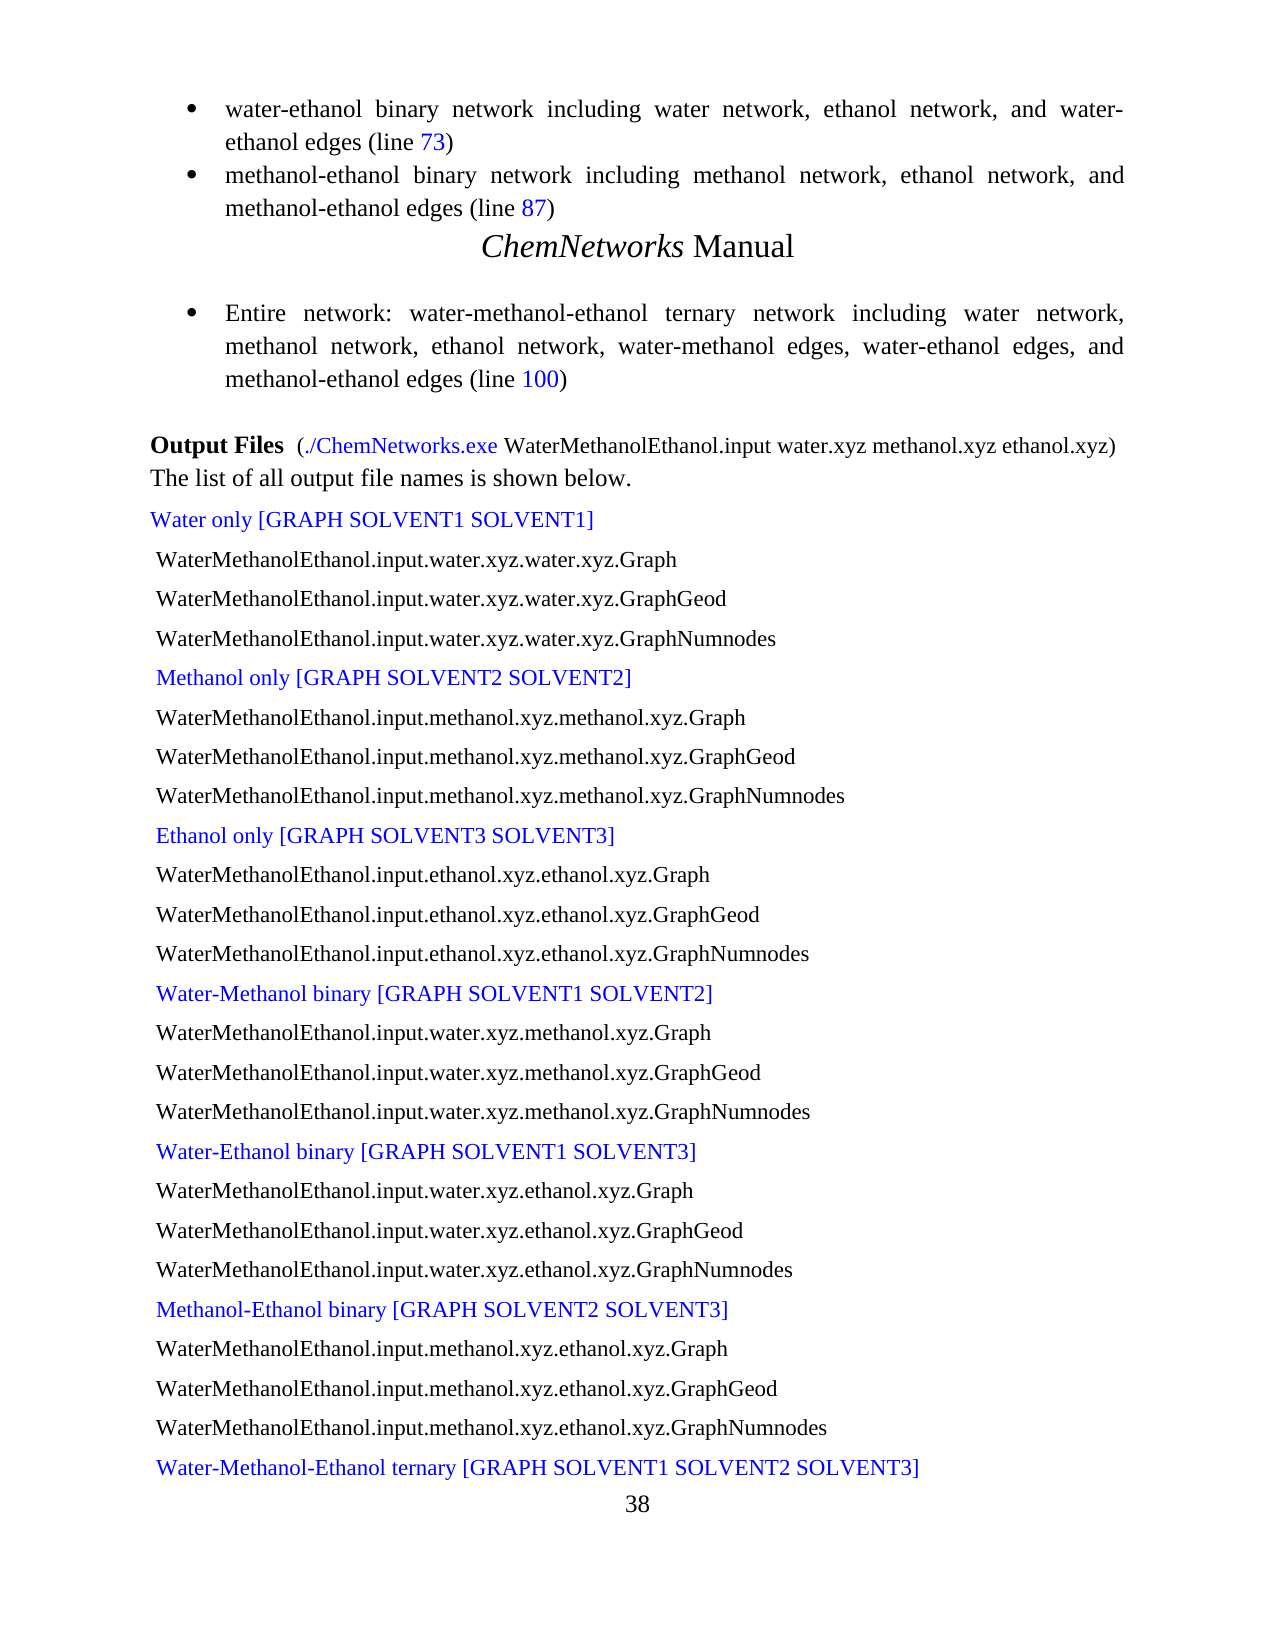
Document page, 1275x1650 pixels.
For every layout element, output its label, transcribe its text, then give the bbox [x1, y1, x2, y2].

text WaterMethanolEthanol.input.water.xyz.ethanol.xyz.Graph [150, 1177, 1125, 1204]
text WaterMethanolEthanol.input.ethanol.xyz.ethanol.xyz.GraphGeod [150, 901, 1125, 927]
list Entire network: water-methanol-ethanol ternary network including water network, methanol network, ethanol network, water-methanol edges, water-ethanol edges, and methanol-ethanol edges (line 100) [187, 298, 1125, 393]
text WaterMethanolEthanol.input.methanol.xyz.ethanol.xyz.GraphGeod [150, 1375, 1125, 1401]
text WaterMethanolEthanol.input.water.xyz.methanol.xyz.GraphNumnodes [150, 1098, 1125, 1125]
text WaterMethanolEthanol.input.water.xyz.ethanol.xyz.GraphNumnodes [150, 1256, 1125, 1283]
list water-ethanol binary network including water network, ethanol network, and water-ethanol edges (line 73) [187, 94, 1125, 156]
text WaterMethanolEthanol.input.water.xyz.methanol.xyz.GraphGeod [150, 1059, 1125, 1085]
text Methanol only [GRAPH SOLVENT2 SOLVENT2] [150, 664, 1125, 690]
text WaterMethanolEthanol.input.methanol.xyz.methanol.xyz.GraphNumnodes [150, 782, 1125, 809]
text WaterMethanolEthanol.input.methanol.xyz.ethanol.xyz.GraphNumnodes [150, 1414, 1125, 1441]
text WaterMethanolEthanol.input.ethanol.xyz.ethanol.xyz.Graph [150, 861, 1125, 888]
text ChemNetworks Manual [150, 227, 1125, 265]
text WaterMethanolEthanol.input.water.xyz.water.xyz.Graph [150, 546, 1125, 572]
text The list of all output file names is shown below. [150, 463, 1125, 492]
text WaterMethanolEthanol.input.water.xyz.water.xyz.GraphGeod [150, 585, 1125, 611]
text WaterMethanolEthanol.input.water.xyz.water.xyz.GraphNumnodes [150, 624, 1125, 651]
text Methanol-Ethanol binary [GRAPH SOLVENT2 SOLVENT3] [150, 1296, 1125, 1322]
text WaterMethanolEthanol.input.methanol.xyz.methanol.xyz.GraphGeod [150, 743, 1125, 769]
text WaterMethanolEthanol.input.methanol.xyz.methanol.xyz.Graph [150, 703, 1125, 730]
text WaterMethanolEthanol.input.water.xyz.methanol.xyz.Graph [150, 1019, 1125, 1046]
text WaterMethanolEthanol.input.methanol.xyz.ethanol.xyz.Graph [150, 1335, 1125, 1362]
text Ethanol only [GRAPH SOLVENT3 SOLVENT3] [150, 822, 1125, 848]
text Water-Methanol-Ethanol ternary [GRAPH SOLVENT1 SOLVENT2 SOLVENT3] [150, 1454, 1125, 1480]
text WaterMethanolEthanol.input.water.xyz.ethanol.xyz.GraphGeod [150, 1217, 1125, 1243]
text Water-Ethanol binary [GRAPH SOLVENT1 SOLVENT3] [150, 1138, 1125, 1164]
text WaterMethanolEthanol.input.ethanol.xyz.ethanol.xyz.GraphNumnodes [150, 940, 1125, 967]
text Water only [GRAPH SOLVENT1 SOLVENT1] [150, 506, 1125, 532]
text Output Files (./ChemNetworks.exe WaterMethanolEthanol.input water.xyz methanol.xyz ethanol.xyz) [150, 430, 1125, 459]
list methanol-ethanol binary network including methanol network, ethanol network, and methanol-ethanol edges (line 87) [187, 161, 1125, 222]
text Water-Methanol binary [GRAPH SOLVENT1 SOLVENT2] [150, 980, 1125, 1006]
